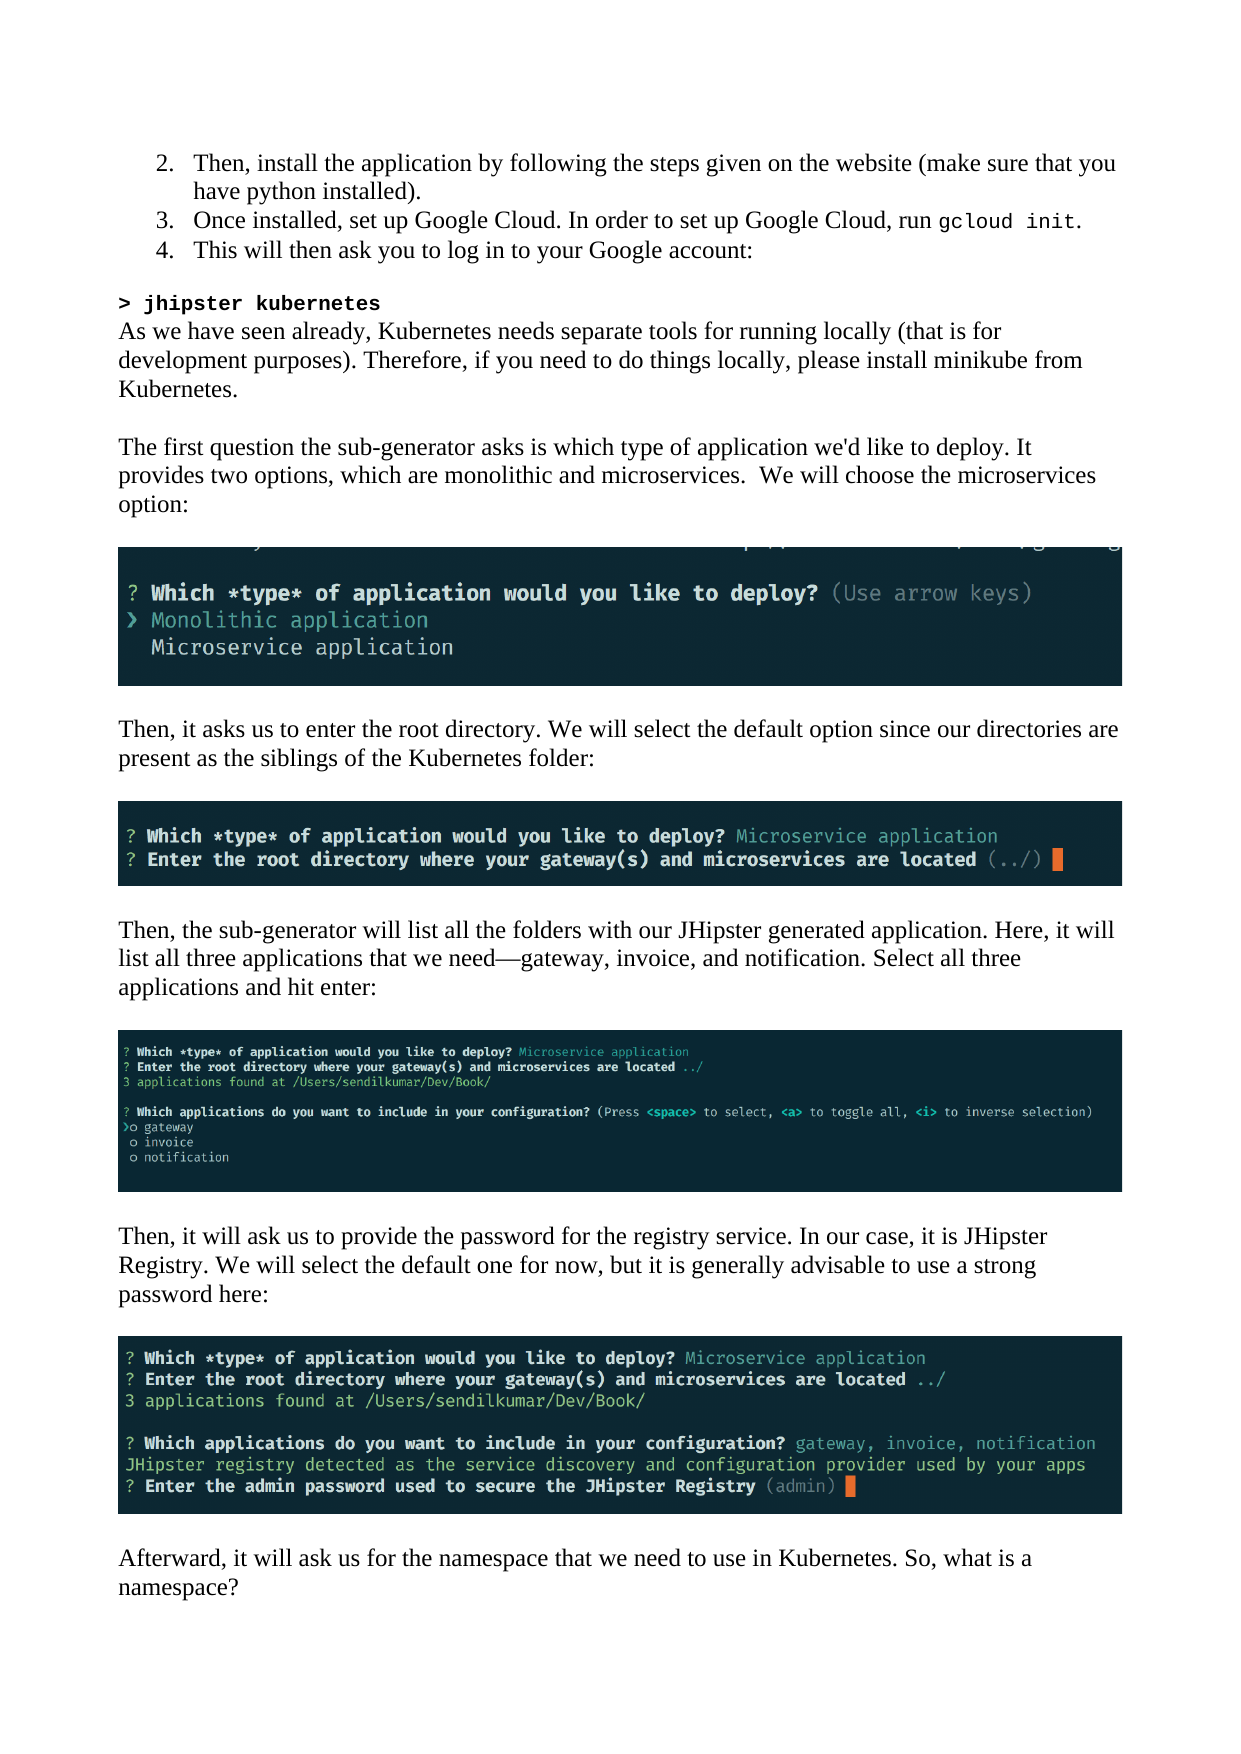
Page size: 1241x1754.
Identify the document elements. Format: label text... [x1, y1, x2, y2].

picture [118, 547, 1123, 686]
picture [118, 1336, 1123, 1514]
list This will then ask you to log in to your Google account: [156, 235, 1122, 263]
list Once installed, set up Google Cloud. In order to set up Google Cloud, run gcloud init. [156, 205, 1122, 235]
text Then, it asks us to enter the root directory. We will select the default option since our directories are present as the siblings of the Kubernetes folder: [118, 714, 1122, 772]
text Then, it will ask us to provide the password for the registry service. In our case, it is JHipster Registry. We will select the default one for now, but it is generally advisable to use a strong password here: [118, 1221, 1122, 1307]
text Then, the sub-generator will list all the folders with our JHipster generated application. Here, it will list all three applications that we need—gateway, invoice, and notification. Select all three applications and hit enter: [118, 915, 1122, 1001]
picture [118, 1030, 1123, 1192]
text Afterward, it will ask us for the namespace that we need to use in Kubernetes. So, what is a namespace? [118, 1543, 1122, 1601]
picture [118, 801, 1123, 886]
text As we have seen already, Kubernetes needs separate tools for running locally (that is for development purposes). Therefore, if you need to do things locally, please install minikube from Kubernetes. [118, 316, 1122, 402]
text > jhipster kubernetes [118, 293, 1122, 316]
list Then, install the application by following the steps given on the website (make sure that you have python installed). [156, 148, 1122, 205]
text The first question the sub-generator asks is which type of application we'd like to deploy. It provides two options, which are monolithic and microservices. We will choose the microservices option: [118, 432, 1122, 518]
